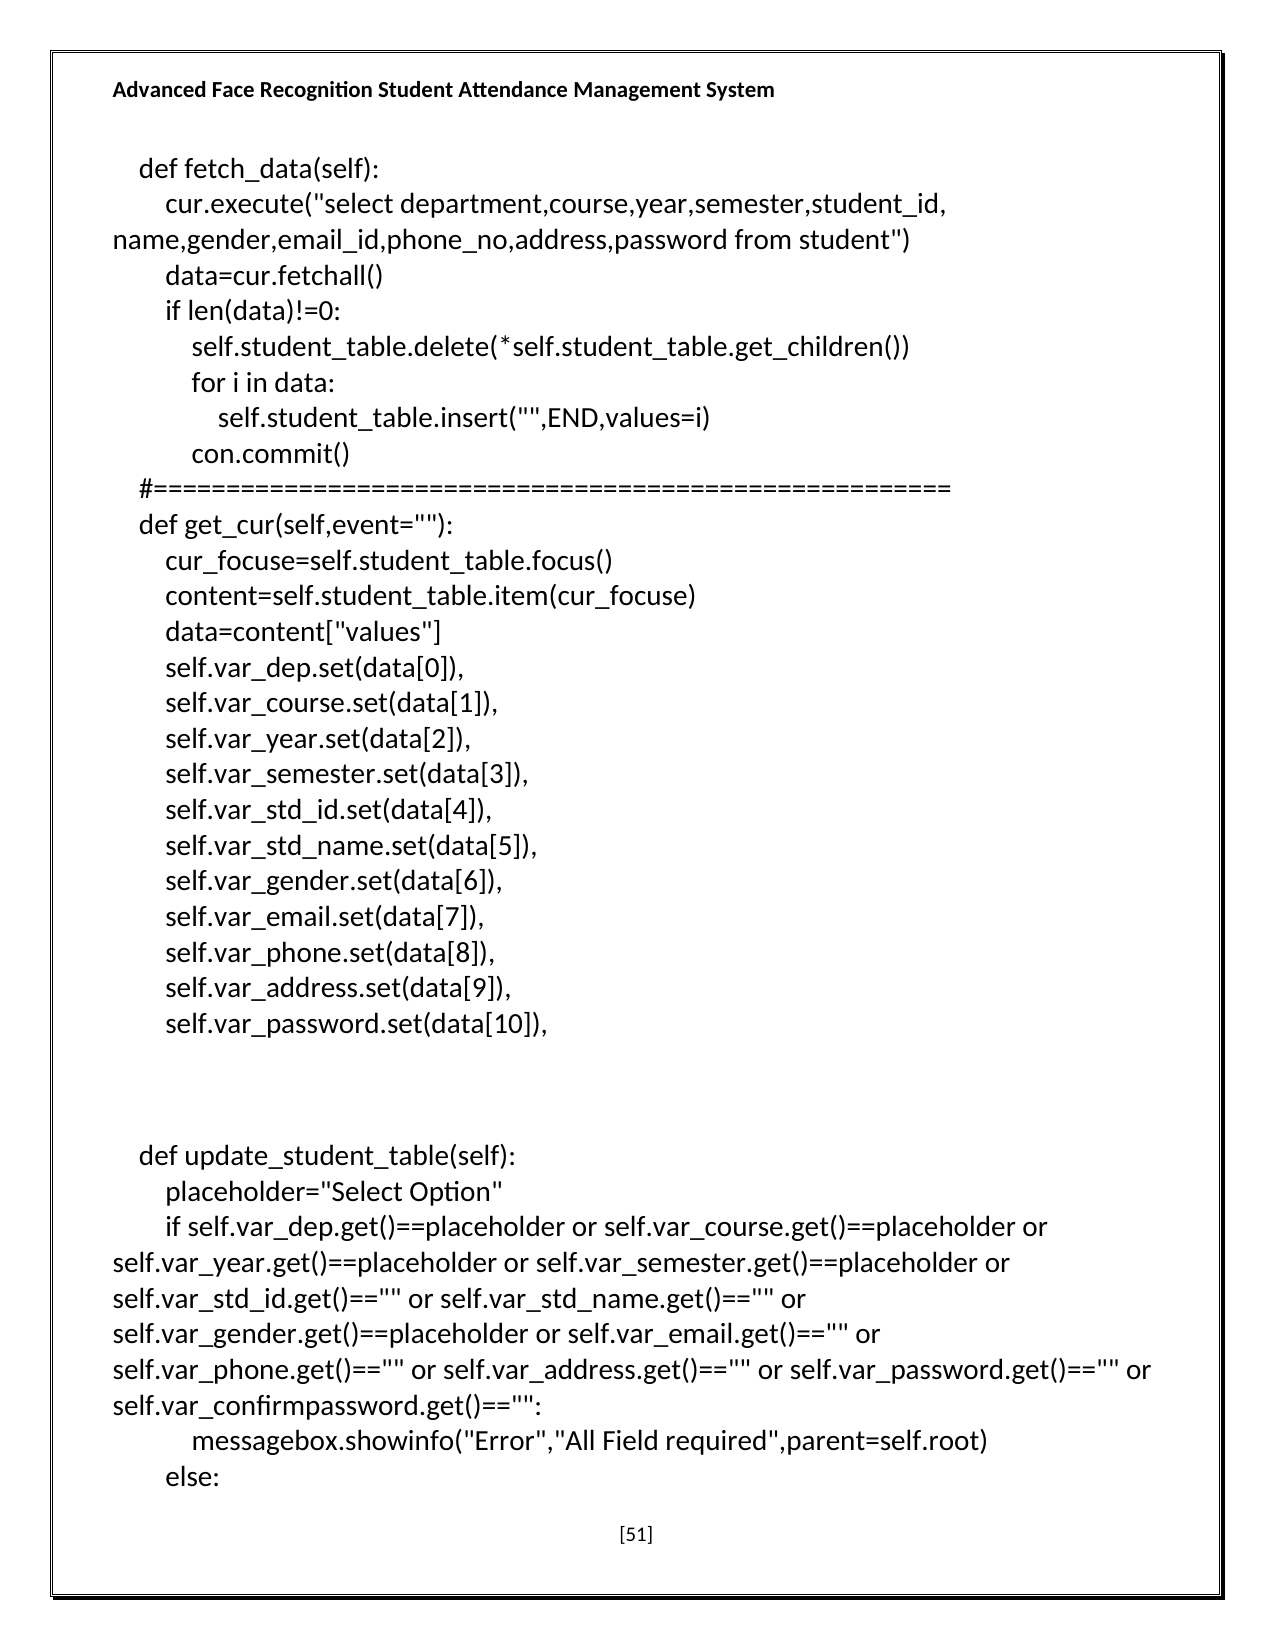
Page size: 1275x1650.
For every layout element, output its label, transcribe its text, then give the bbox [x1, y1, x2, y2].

text self.var_email.set(data[7]), [112, 898, 1159, 934]
text self.var_std_id.set(data[4]), [112, 791, 1159, 827]
text if len(data)!=0: [112, 292, 1159, 328]
text for i in data: [112, 364, 1159, 399]
text self.var_phone.set(data[8]), [112, 934, 1159, 969]
text self.var_year.set(data[2]), [112, 720, 1159, 756]
text self.var_password.set(data[10]), [112, 1005, 1159, 1041]
text data=cur.fetchall() [112, 257, 1159, 292]
text def update_student_table(self): [112, 1137, 1159, 1173]
text con.commit() [112, 435, 1159, 471]
text messagebox.showinfo("Error","All Field required",parent=self.root) [112, 1422, 1159, 1458]
text self.var_course.set(data[1]), [112, 684, 1159, 720]
text if self.var_dep.get()==placeholder or self.var_course.get()==placeholder or self.var_year.get()==placeholder or self.var_semester.get()==placeholder or self.var_std_id.get()=="" or self.var_std_name.get()=="" or self.var_gender.get()==placeholder or self.var_email.get()=="" or self.var_phone.get()=="" or self.var_address.get()=="" or self.var_password.get()=="" or self.var_confirmpassword.get()=="": [112, 1208, 1159, 1422]
text cur.execute("select department,course,year,semester,student_id, name,gender,email_id,phone_no,address,password from student") [112, 186, 1159, 257]
text self.var_address.set(data[9]), [112, 969, 1159, 1005]
text self.var_gender.set(data[6]), [112, 862, 1159, 898]
text cur_focuse=self.student_table.focus() [112, 542, 1159, 577]
text placeholder="Select Option" [112, 1173, 1159, 1208]
text self.var_semester.set(data[3]), [112, 756, 1159, 791]
text self.student_table.delete(*self.student_table.get_children()) [112, 328, 1159, 364]
text self.student_table.insert("",END,values=i) [112, 399, 1159, 435]
text data=content["values"] [112, 613, 1159, 649]
text self.var_dep.set(data[0]), [112, 649, 1159, 684]
text self.var_std_name.set(data[5]), [112, 827, 1159, 862]
text #======================================================= [112, 471, 1159, 506]
text def fetch_data(self): [112, 150, 1159, 186]
text content=self.student_table.item(cur_focuse) [112, 577, 1159, 613]
text else: [112, 1458, 1159, 1493]
text def get_cur(self,event=""): [112, 506, 1159, 542]
